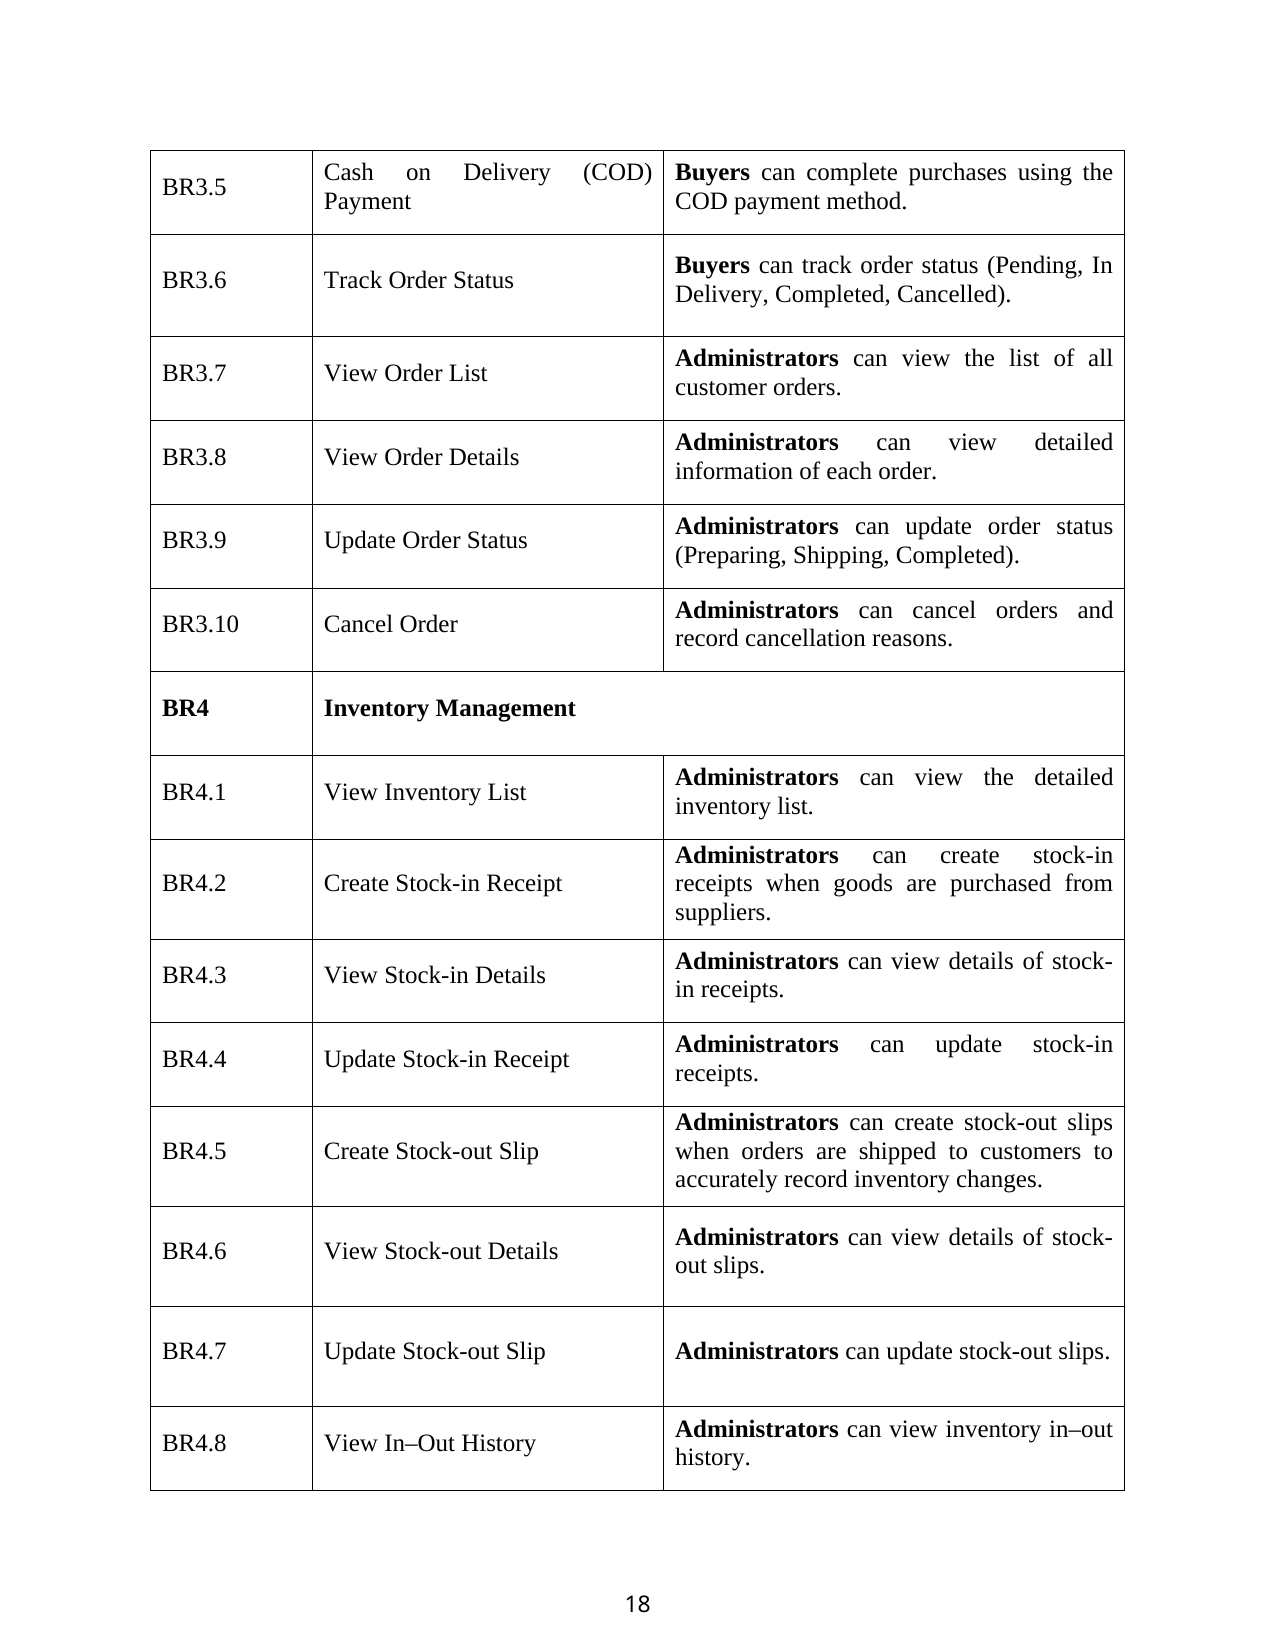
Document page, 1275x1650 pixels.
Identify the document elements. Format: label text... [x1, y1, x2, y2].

table_cell BR4.3 [151, 940, 312, 1022]
table_cell BR4 [151, 672, 312, 755]
table_cell BR3.9 [151, 505, 312, 587]
table_cell Administrators can update stock-out slips. [664, 1307, 1124, 1406]
table_cell BR3.5 [151, 151, 312, 234]
table_cell Create Stock-in Receipt [313, 840, 663, 938]
table_cell View Stock-out Details [313, 1207, 663, 1306]
table_cell Administrators can view details of stock-in receipts. [664, 940, 1124, 1022]
table_cell Cash on Delivery (COD) Payment [313, 151, 663, 234]
table_cell BR3.8 [151, 421, 312, 504]
table_cell Administrators can view the detailed inventory list. [664, 756, 1124, 839]
table_cell Track Order Status [313, 235, 663, 336]
table_cell Administrators can view details of stock-out slips. [664, 1207, 1124, 1306]
table_cell Inventory Management [313, 672, 1124, 755]
table_cell Buyers can track order status (Pending, In Delivery, Completed, Cancelled). [664, 235, 1124, 336]
table_cell Create Stock-out Slip [313, 1107, 663, 1206]
table_cell Cancel Order [313, 589, 663, 671]
table_cell Administrators can update stock-in receipts. [664, 1023, 1124, 1106]
table_cell View Order List [313, 337, 663, 420]
table_cell BR3.6 [151, 235, 312, 336]
table_cell Administrators can view the list of all customer orders. [664, 337, 1124, 420]
table_cell Update Stock-out Slip [313, 1307, 663, 1406]
table_cell BR4.6 [151, 1207, 312, 1306]
table_cell Administrators can cancel orders and record cancellation reasons. [664, 589, 1124, 671]
table_cell Buyers can complete purchases using the COD payment method. [664, 151, 1124, 234]
table_cell Administrators can update order status (Preparing, Shipping, Completed). [664, 505, 1124, 587]
table_cell BR4.7 [151, 1307, 312, 1406]
table_cell View Order Details [313, 421, 663, 504]
table_cell Administrators can create stock-in receipts when goods are purchased from suppliers. [664, 840, 1124, 938]
table_cell BR4.5 [151, 1107, 312, 1206]
table_cell BR4.2 [151, 840, 312, 938]
table_cell Update Order Status [313, 505, 663, 587]
table_cell BR4.1 [151, 756, 312, 839]
table_cell View Stock-in Details [313, 940, 663, 1022]
table_cell View Inventory List [313, 756, 663, 839]
table_cell Administrators can view inventory in–out history. [664, 1407, 1124, 1490]
table_cell BR4.8 [151, 1407, 312, 1490]
table_cell BR3.7 [151, 337, 312, 420]
table_cell Administrators can create stock-out slips when orders are shipped to customers to accurately record inventory changes. [664, 1107, 1124, 1206]
table_cell Administrators can view detailed information of each order. [664, 421, 1124, 504]
table_cell View In–Out History [313, 1407, 663, 1490]
table_cell BR3.10 [151, 589, 312, 671]
table_cell Update Stock-in Receipt [313, 1023, 663, 1106]
table_cell BR4.4 [151, 1023, 312, 1106]
